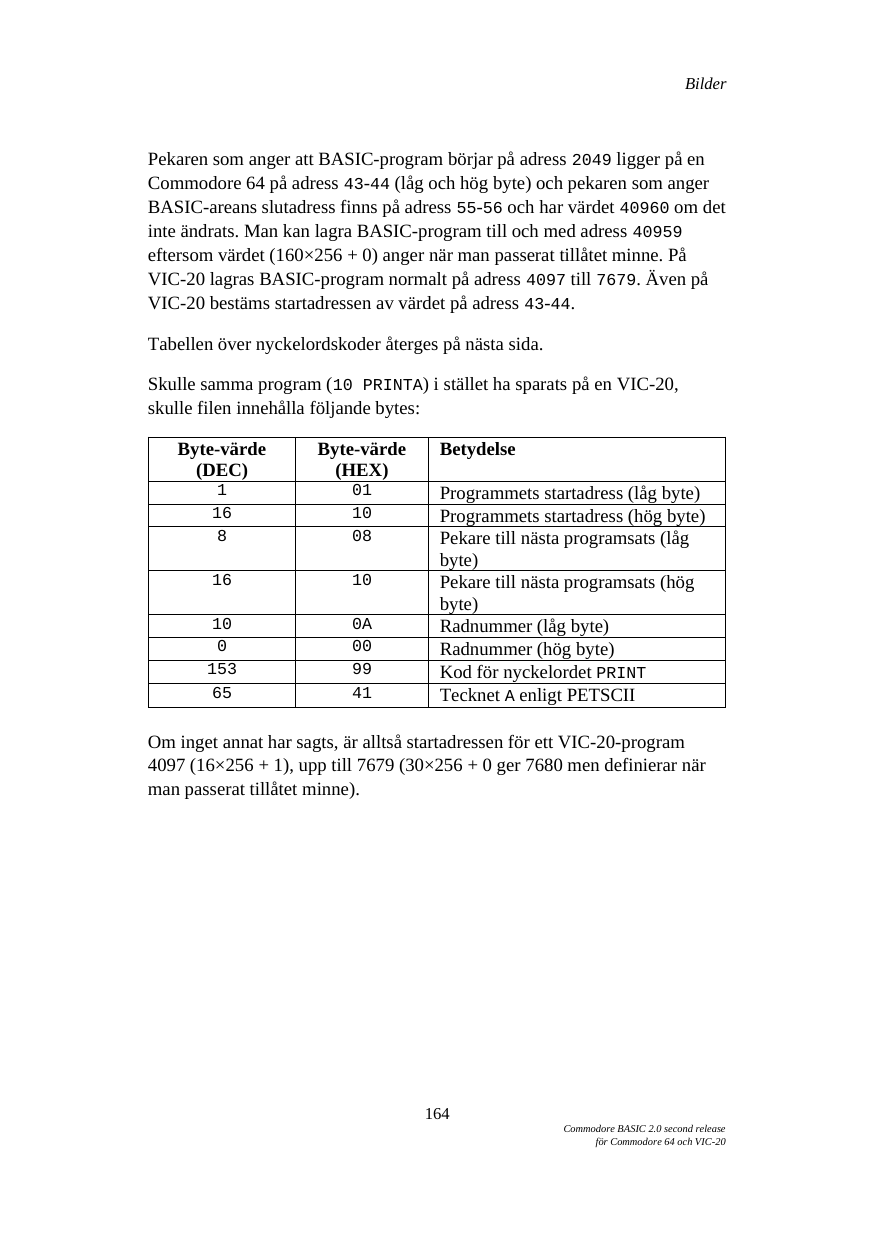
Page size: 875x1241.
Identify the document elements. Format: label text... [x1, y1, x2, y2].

table_cell Programmets startadress (låg byte) [429, 482, 725, 503]
table_cell 16 [149, 505, 295, 526]
table_cell 65 [149, 684, 295, 707]
table_cell 16 [149, 571, 295, 614]
table_cell Kod för nyckelordet PRINT [429, 661, 725, 683]
text Skulle samma program (10 PRINTA) i stället ha sparats på en VIC-20, skulle filen innehålla följande bytes: [148, 373, 726, 418]
table_cell 10 [296, 505, 428, 526]
table_cell 8 [149, 527, 295, 570]
table_header Byte-värde (DEC) [149, 438, 295, 481]
table_cell 00 [296, 638, 428, 659]
table_cell Tecknet A enligt PETSCII [429, 684, 725, 707]
table_cell Pekare till nästa programsats (låg byte) [429, 527, 725, 570]
table_cell 1 [149, 482, 295, 503]
table_cell 0 [149, 638, 295, 659]
table_cell 01 [296, 482, 428, 503]
table_cell 10 [296, 571, 428, 614]
text Om inget annat har sagts, är alltså startadressen för ett VIC-20-program 4097 (16×256 + 1), upp till 7679 (30×256 + 0 ger 7680 men definierar när man passerat tillåtet minne). [148, 708, 726, 799]
table_cell Radnummer (låg byte) [429, 615, 725, 637]
table_cell 08 [296, 527, 428, 570]
table_cell 41 [296, 684, 428, 707]
table_cell Programmets startadress (hög byte) [429, 505, 725, 526]
table_cell Pekare till nästa programsats (hög byte) [429, 571, 725, 614]
table_cell 0A [296, 615, 428, 637]
table_header Byte-värde (HEX) [296, 438, 428, 481]
text Pekaren som anger att BASIC-program börjar på adress 2049 ligger på en Commodore 64 på adress 43-44 (låg och hög byte) och pekaren som anger BASIC-areans slutadress finns på adress 55-56 och har värdet 40960 om det inte ändrats. Man kan lagra BASIC-program till och med adress 40959 eftersom värdet (160×256 + 0) anger när man passerat tillåtet minne. På VIC-20 lagras BASIC-program normalt på adress 4097 till 7679. Även på VIC-20 bestäms startadressen av värdet på adress 43-44. [148, 148, 726, 314]
table_cell 153 [149, 661, 295, 683]
table_cell 99 [296, 661, 428, 683]
table_cell Radnummer (hög byte) [429, 638, 725, 659]
table_header Betydelse [429, 438, 725, 481]
table_cell 10 [149, 615, 295, 637]
text Tabellen över nyckelordskoder återges på nästa sida. [148, 333, 726, 354]
